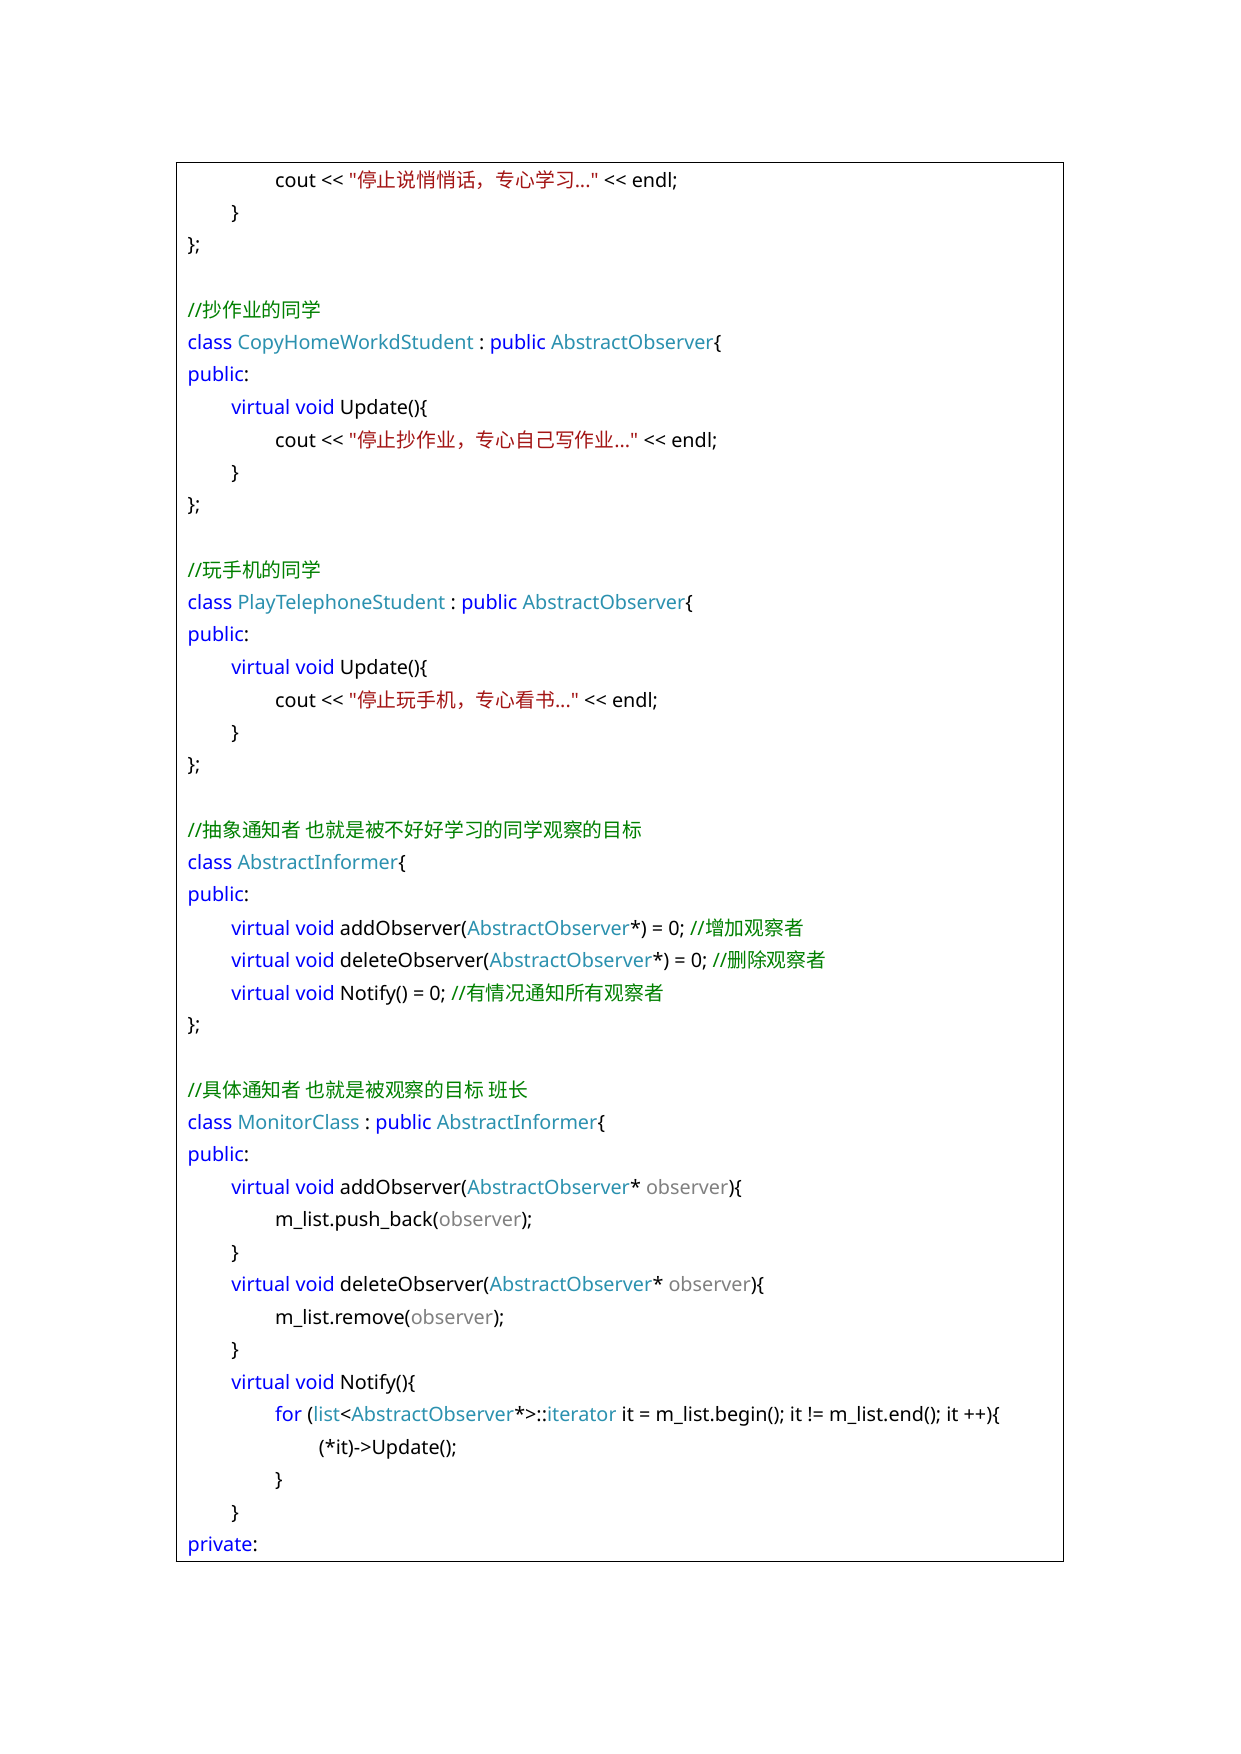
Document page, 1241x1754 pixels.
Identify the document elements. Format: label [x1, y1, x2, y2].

table_header [177, 163, 1063, 1561]
